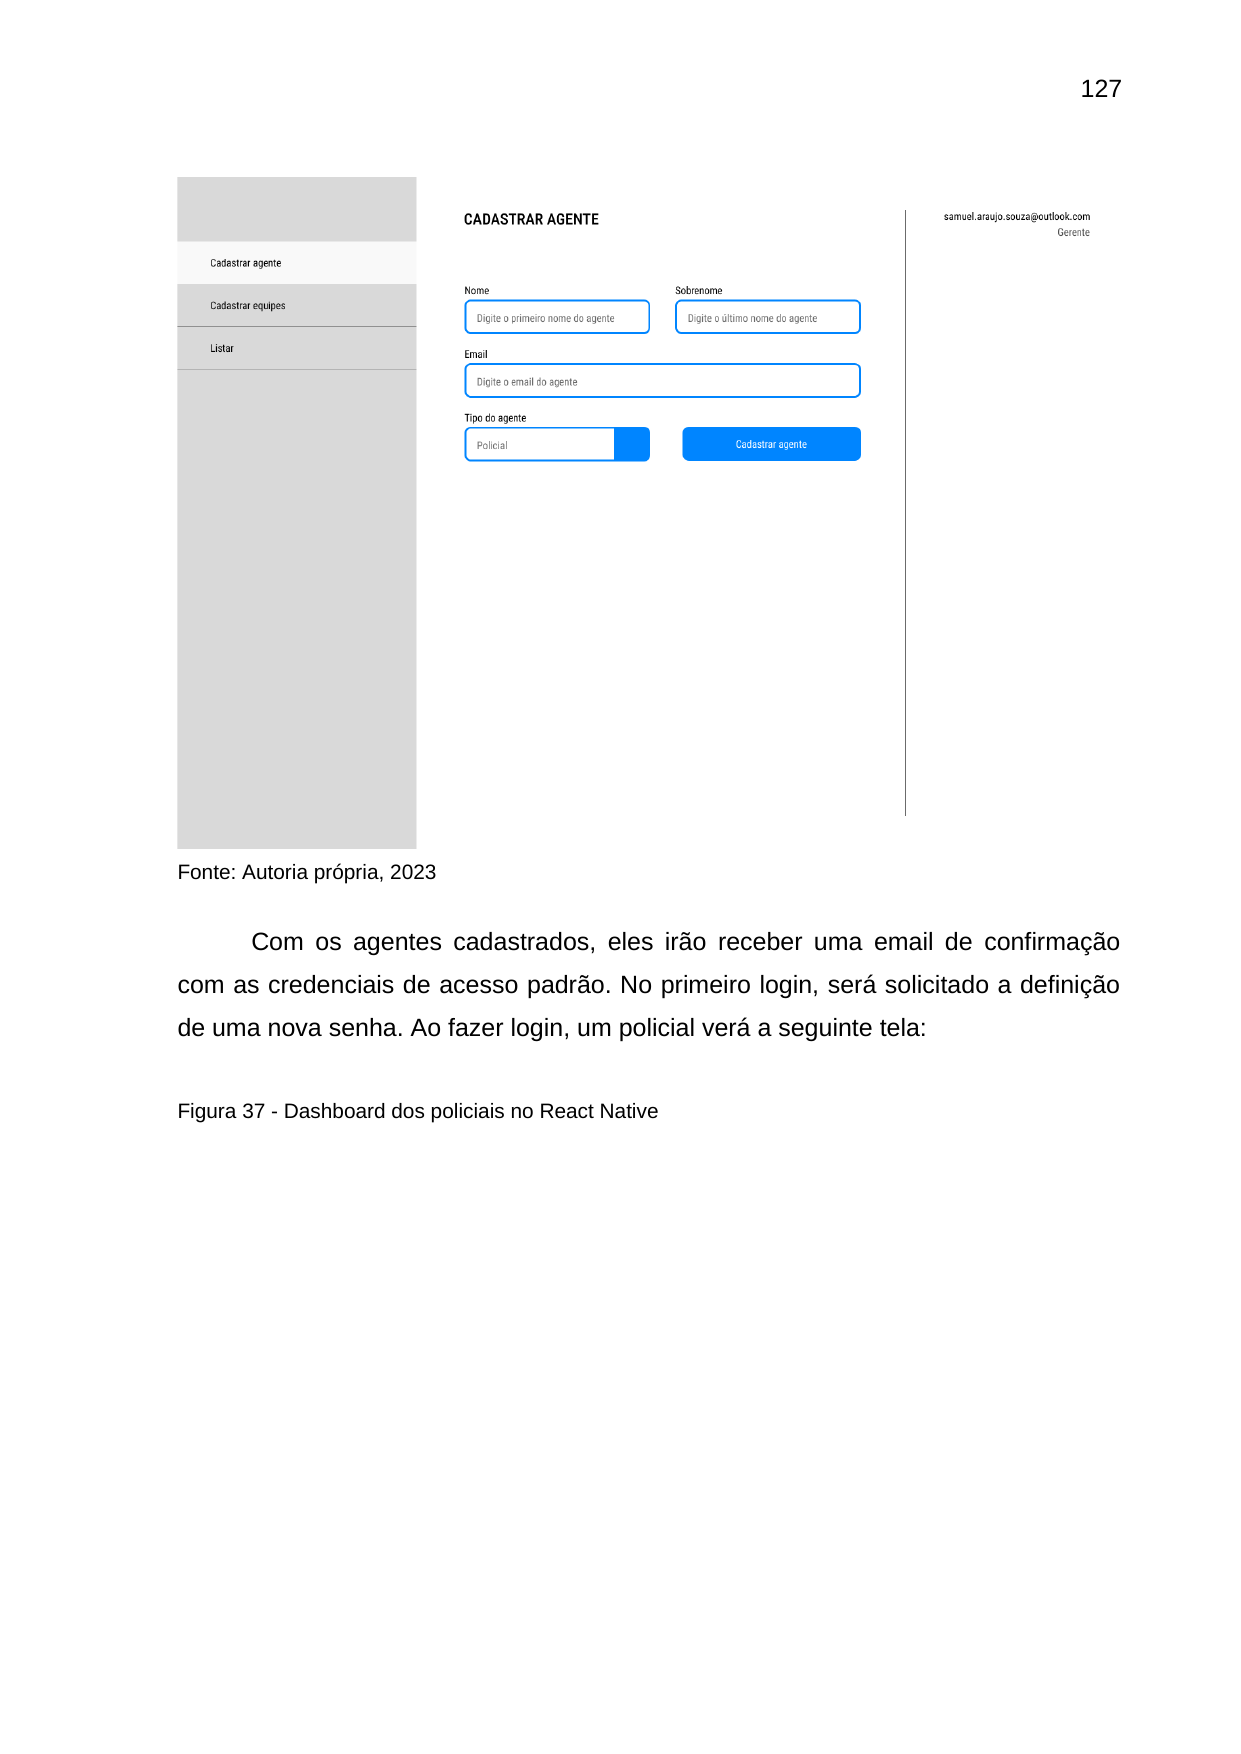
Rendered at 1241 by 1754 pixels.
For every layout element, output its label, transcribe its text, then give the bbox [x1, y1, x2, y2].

text Fonte: Autoria própria, 2023 [177, 859, 1122, 883]
text Com os agentes cadastrados, eles irão receber uma email de confirmação com as credenciais de acesso padrão. No primeiro login, será solicitado a definição de uma nova senha. Ao fazer login, um policial verá a seguinte tela: [177, 927, 1122, 1042]
picture [177, 177, 1123, 849]
